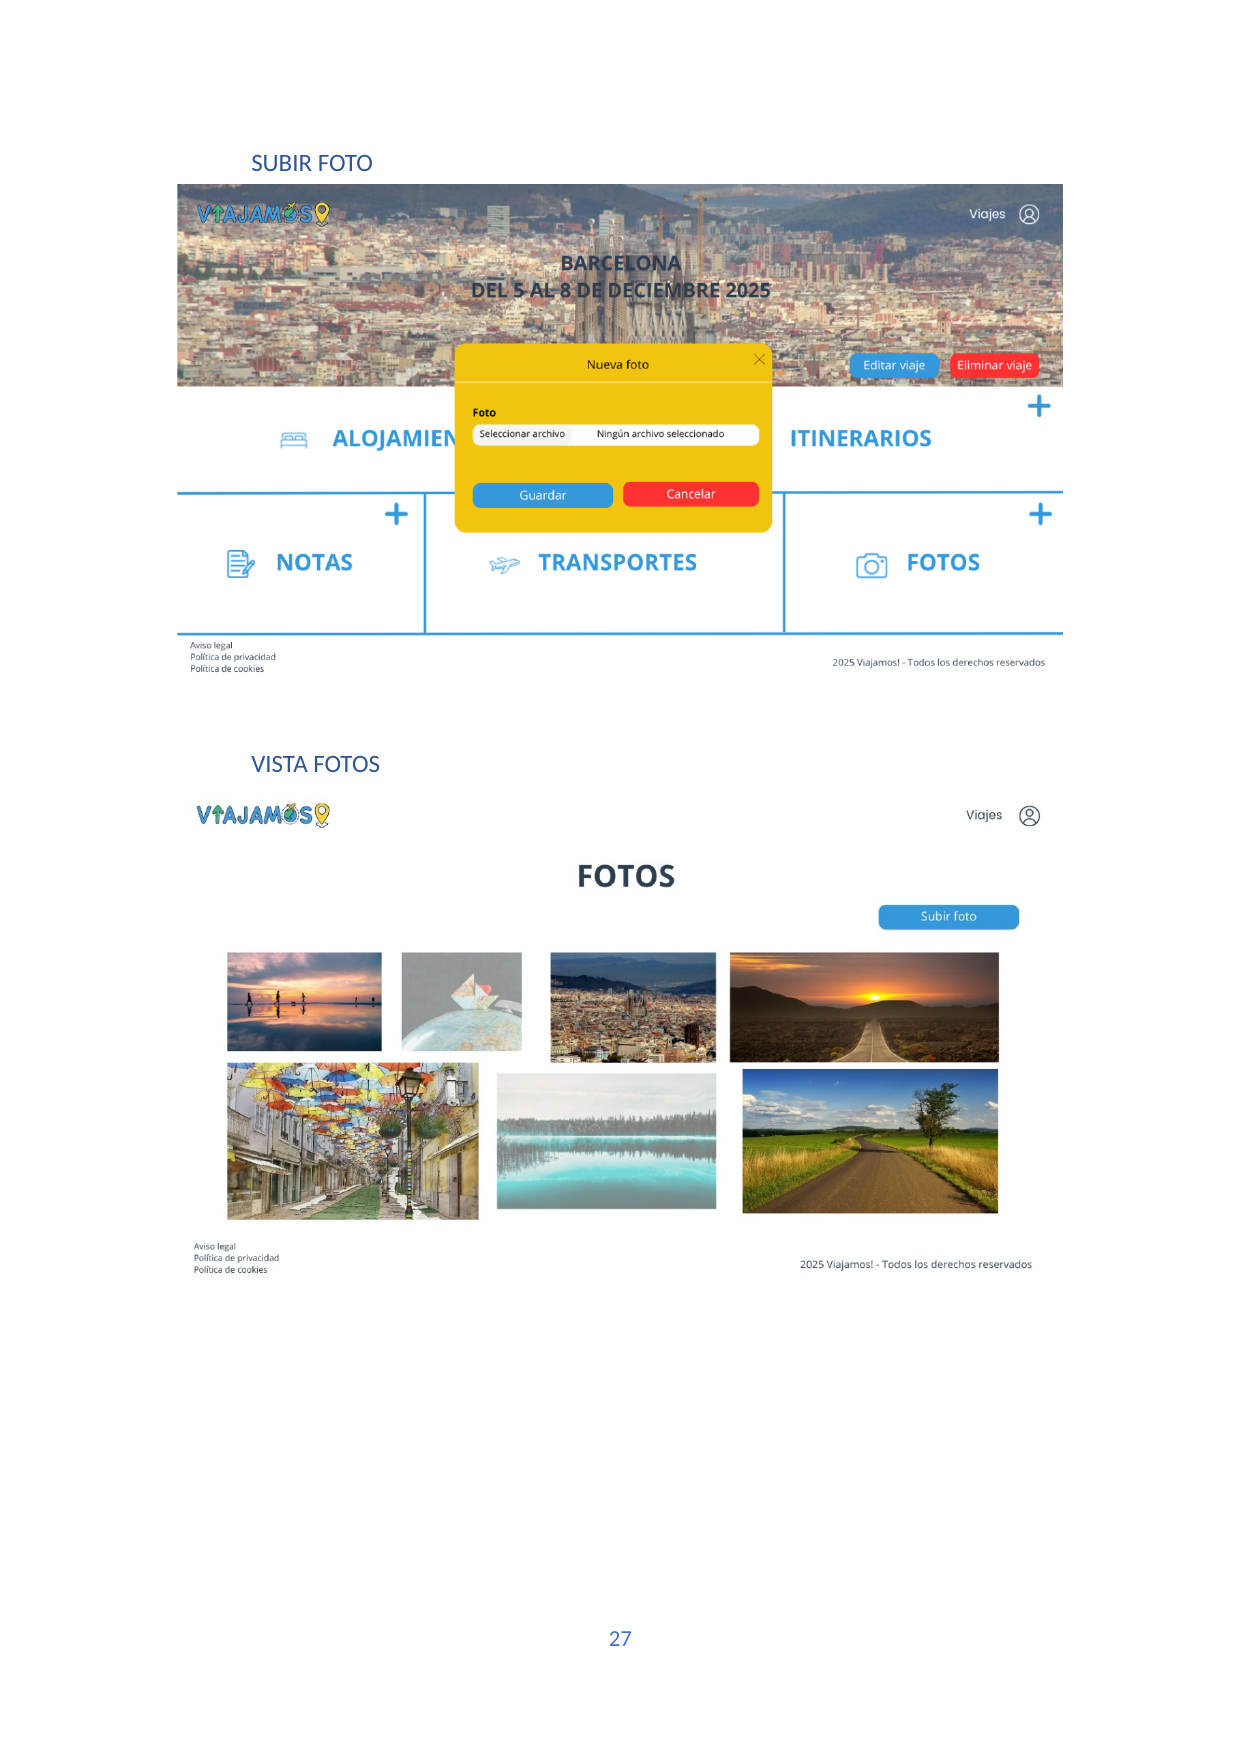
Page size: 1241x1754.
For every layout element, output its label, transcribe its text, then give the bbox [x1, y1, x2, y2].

subtitle SUBIR FOTO [177, 148, 1063, 178]
picture [177, 184, 1063, 683]
picture [177, 785, 1063, 1284]
subtitle VISTA FOTOS [177, 748, 1063, 779]
